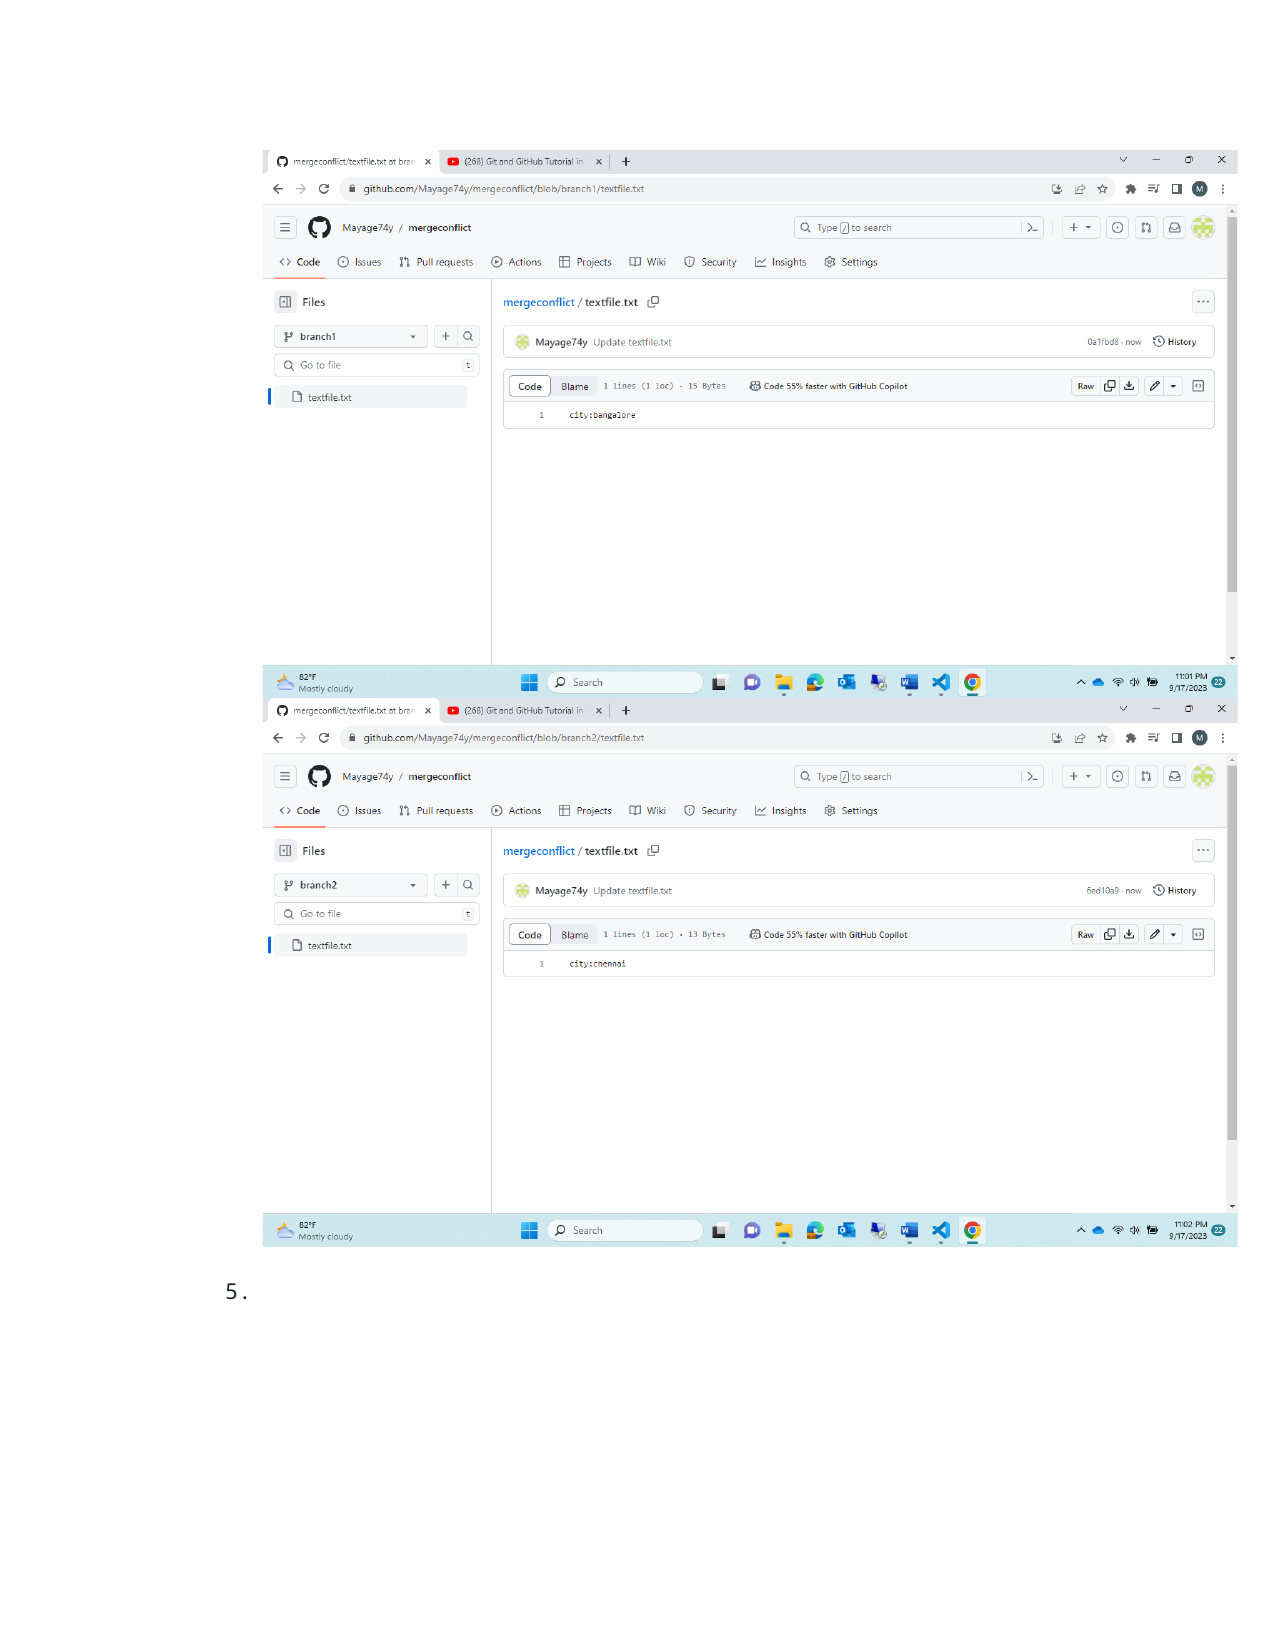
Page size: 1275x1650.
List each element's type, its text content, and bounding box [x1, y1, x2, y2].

picture [262, 150, 1238, 1247]
list 5. [225, 1276, 1125, 1306]
